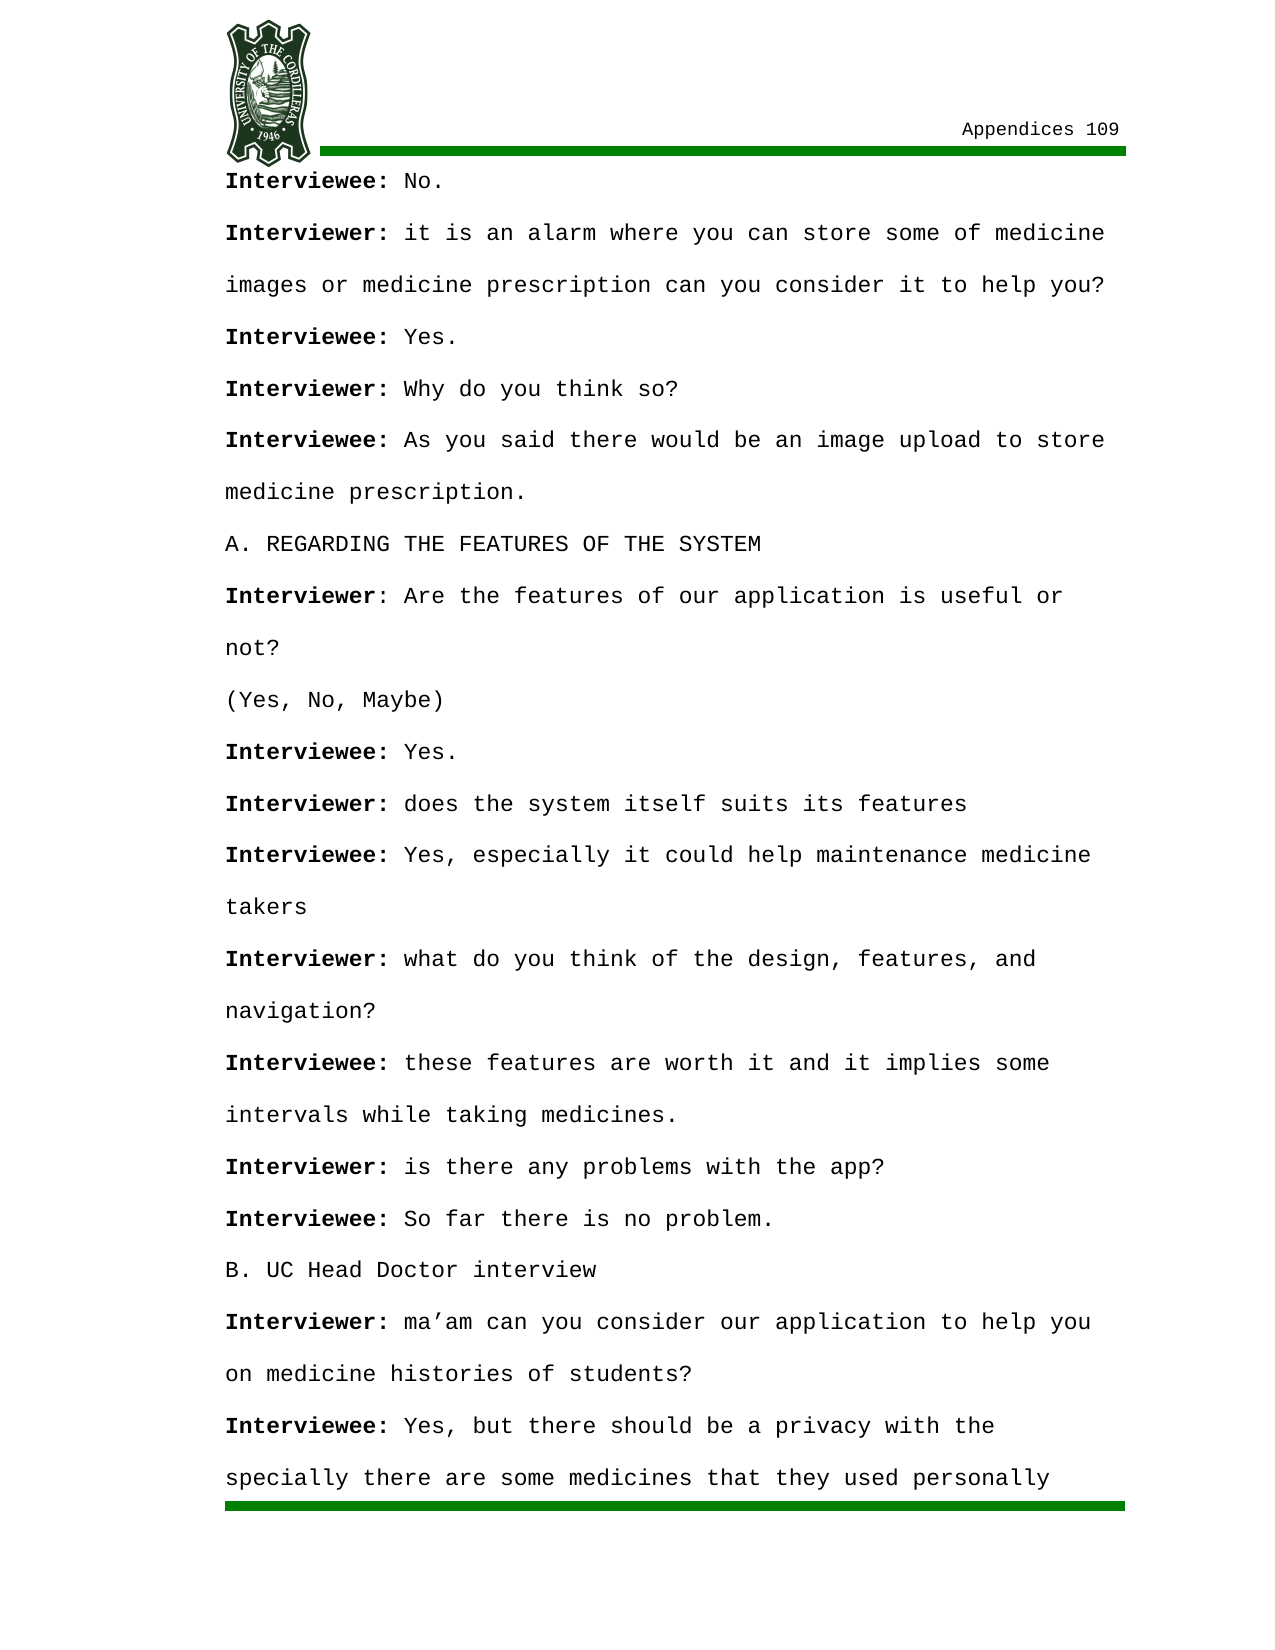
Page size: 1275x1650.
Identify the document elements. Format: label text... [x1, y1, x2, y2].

text (Yes, No, Maybe) [225, 688, 1125, 714]
text Interviewee: Yes. [225, 325, 1125, 351]
text Interviewee: As you said there would be an image upload to store medicine prescription. [225, 429, 1125, 507]
text Interviewee: Yes, especially it could help maintenance medicine takers [225, 844, 1125, 922]
text Interviewer: is there any problems with the app? [225, 1155, 1125, 1181]
text Interviewer: Are the features of our application is useful or not? [225, 584, 1125, 662]
text Interviewer: what do you think of the design, features, and navigation? [225, 948, 1125, 1025]
text Interviewee: Yes, but there should be a privacy with the specially there are some medicines that they used personally [225, 1414, 1125, 1492]
text Interviewee: So far there is no problem. [225, 1207, 1125, 1233]
text B. UC Head Doctor interview [225, 1259, 1125, 1285]
text Interviewee: these features are worth it and it implies some intervals while taking medicines. [225, 1051, 1125, 1129]
text Interviewer: ma’am can you consider our application to help you on medicine histories of students? [225, 1311, 1125, 1388]
picture [225, 19, 312, 170]
text Interviewer: it is an alarm where you can store some of medicine images or medicine prescription can you consider it to help you? [225, 221, 1125, 299]
text Interviewee: Yes. [225, 740, 1125, 766]
text Interviewee: No. [225, 169, 1125, 195]
text Interviewer: Why do you think so? [225, 377, 1125, 403]
text A. REGARDING THE FEATURES OF THE SYSTEM [225, 533, 1125, 558]
text Interviewer: does the system itself suits its features [225, 792, 1125, 818]
